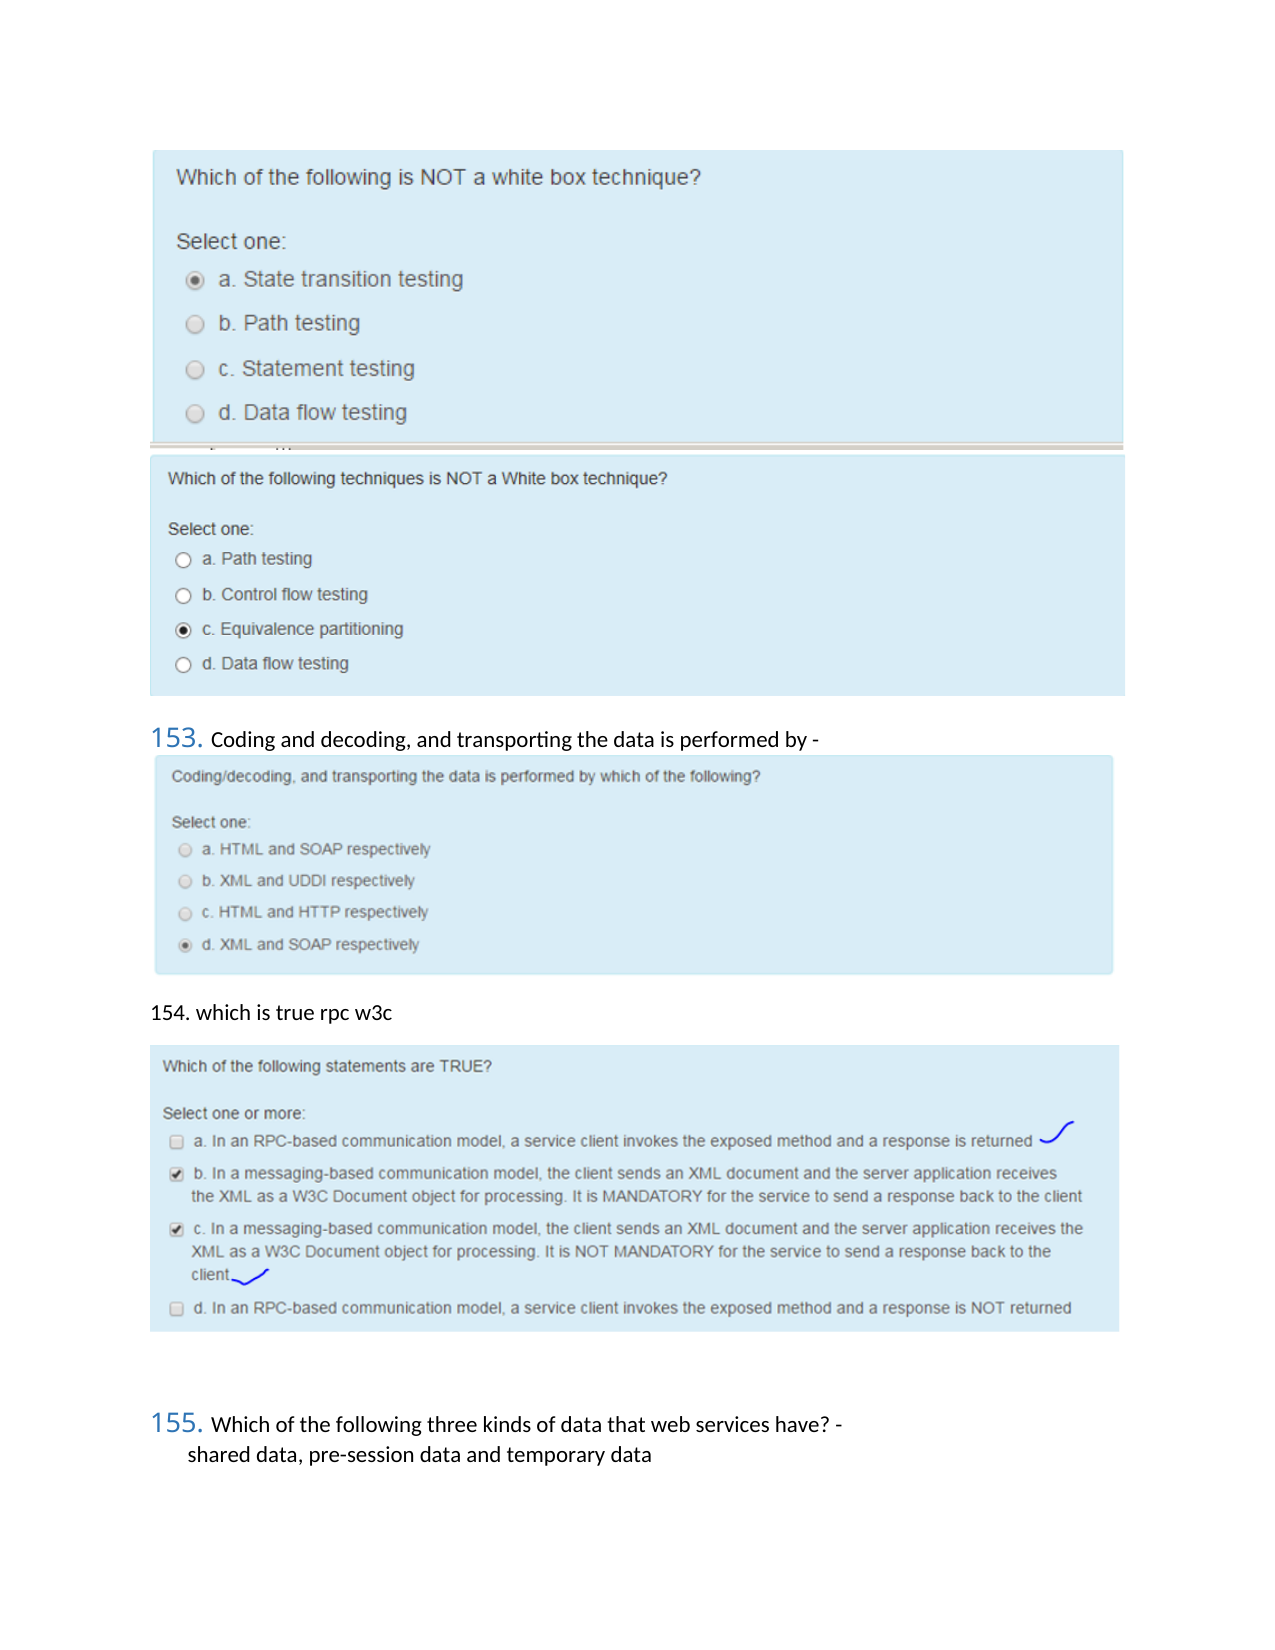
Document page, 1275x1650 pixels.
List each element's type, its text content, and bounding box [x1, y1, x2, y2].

picture [150, 452, 1125, 696]
subtitle 153. Coding and decoding, and transporting the data is performed by - [150, 714, 1125, 755]
subtitle 155. Which of the following three kinds of data that web services have? - [150, 1400, 1125, 1440]
text 154. which is true rpc w3c [150, 998, 1125, 1026]
picture [150, 150, 1124, 450]
picture [150, 755, 1125, 979]
picture [150, 1044, 1125, 1334]
text shared data, pre-session data and temporary data [187, 1440, 1125, 1468]
